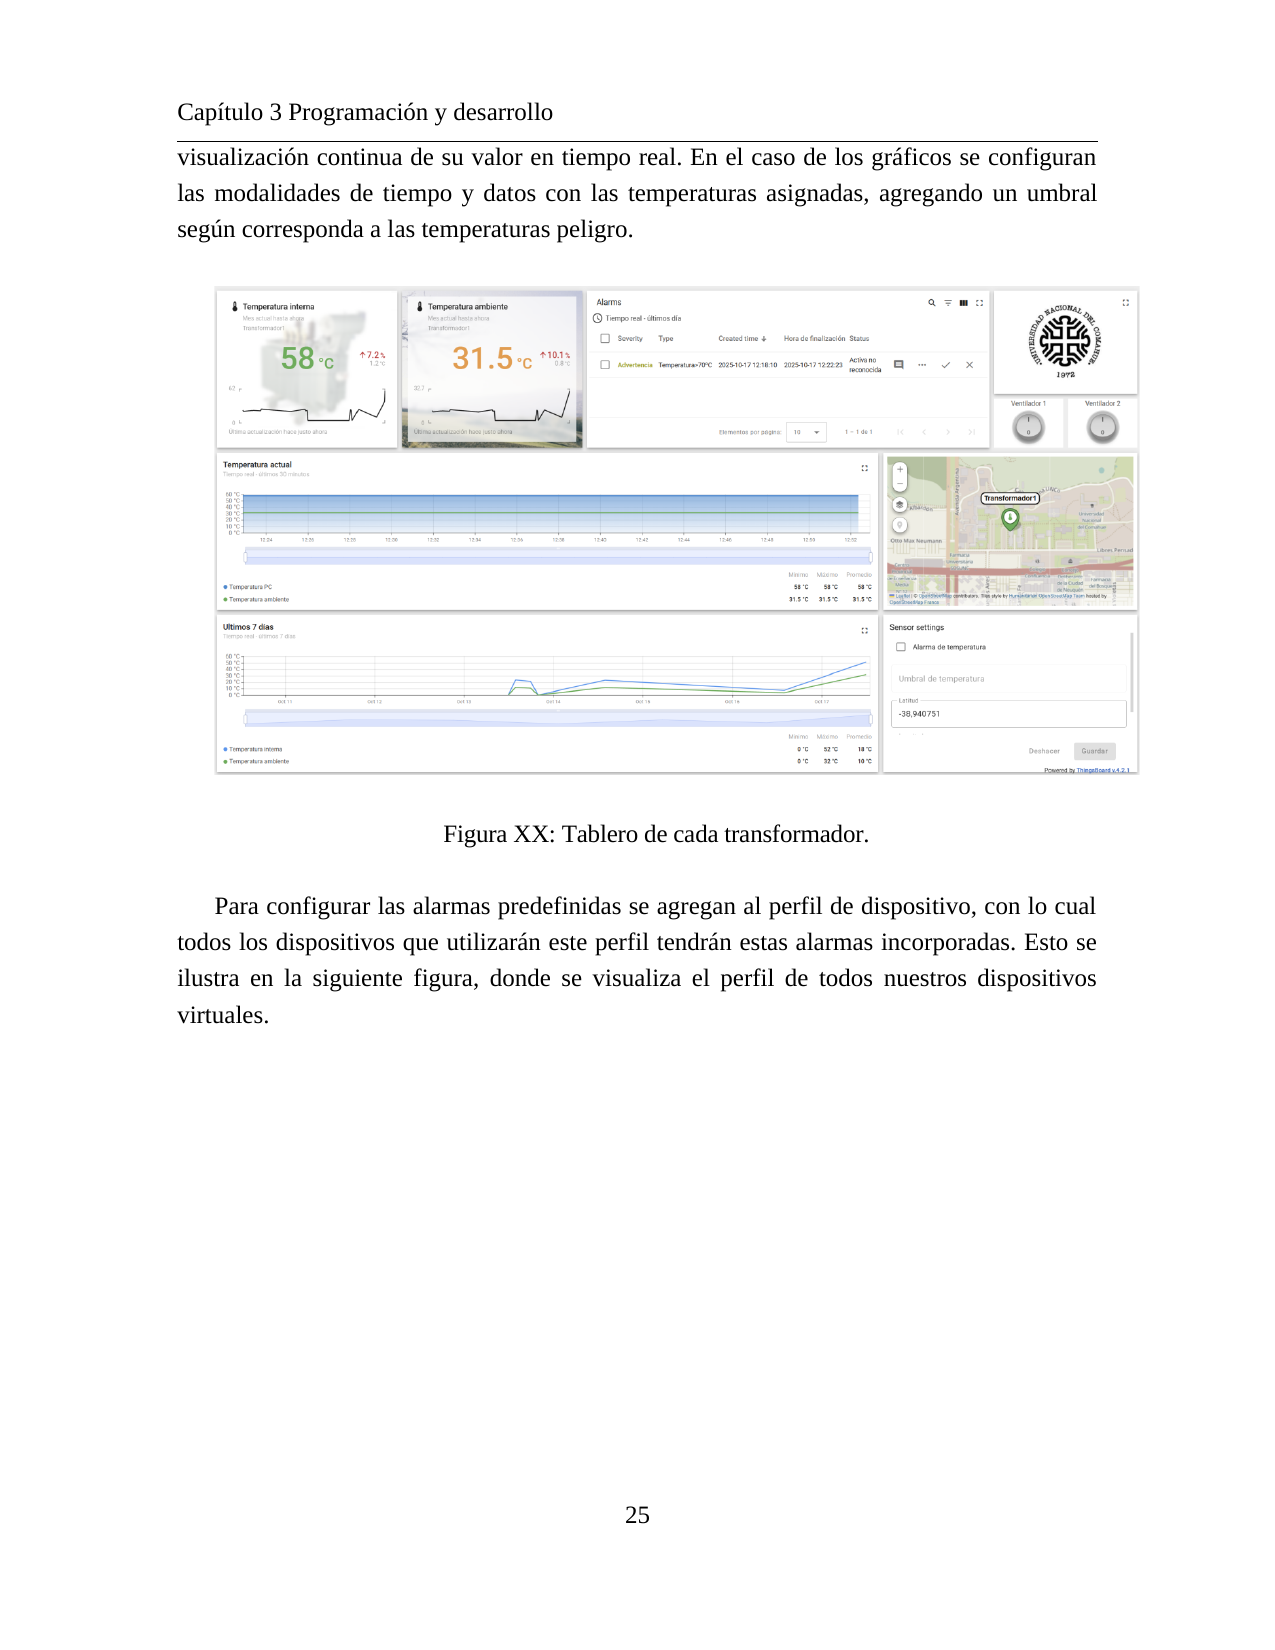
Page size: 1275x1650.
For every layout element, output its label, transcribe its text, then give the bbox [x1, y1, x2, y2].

text Figura XX: Tablero de cada transformador. [177, 819, 1098, 847]
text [177, 142, 1098, 243]
text Para configurar las alarmas predefinidas se agregan al perfil de dispositivo, con lo cual todos los dispositivos que utilizarán este perfil tendrán estas alarmas incorporadas. Esto se ilustra en la siguiente figura, donde se visualiza el perfil de todos nuestros dispositivos virtuales. [177, 891, 1098, 1028]
picture [214, 286, 1140, 775]
